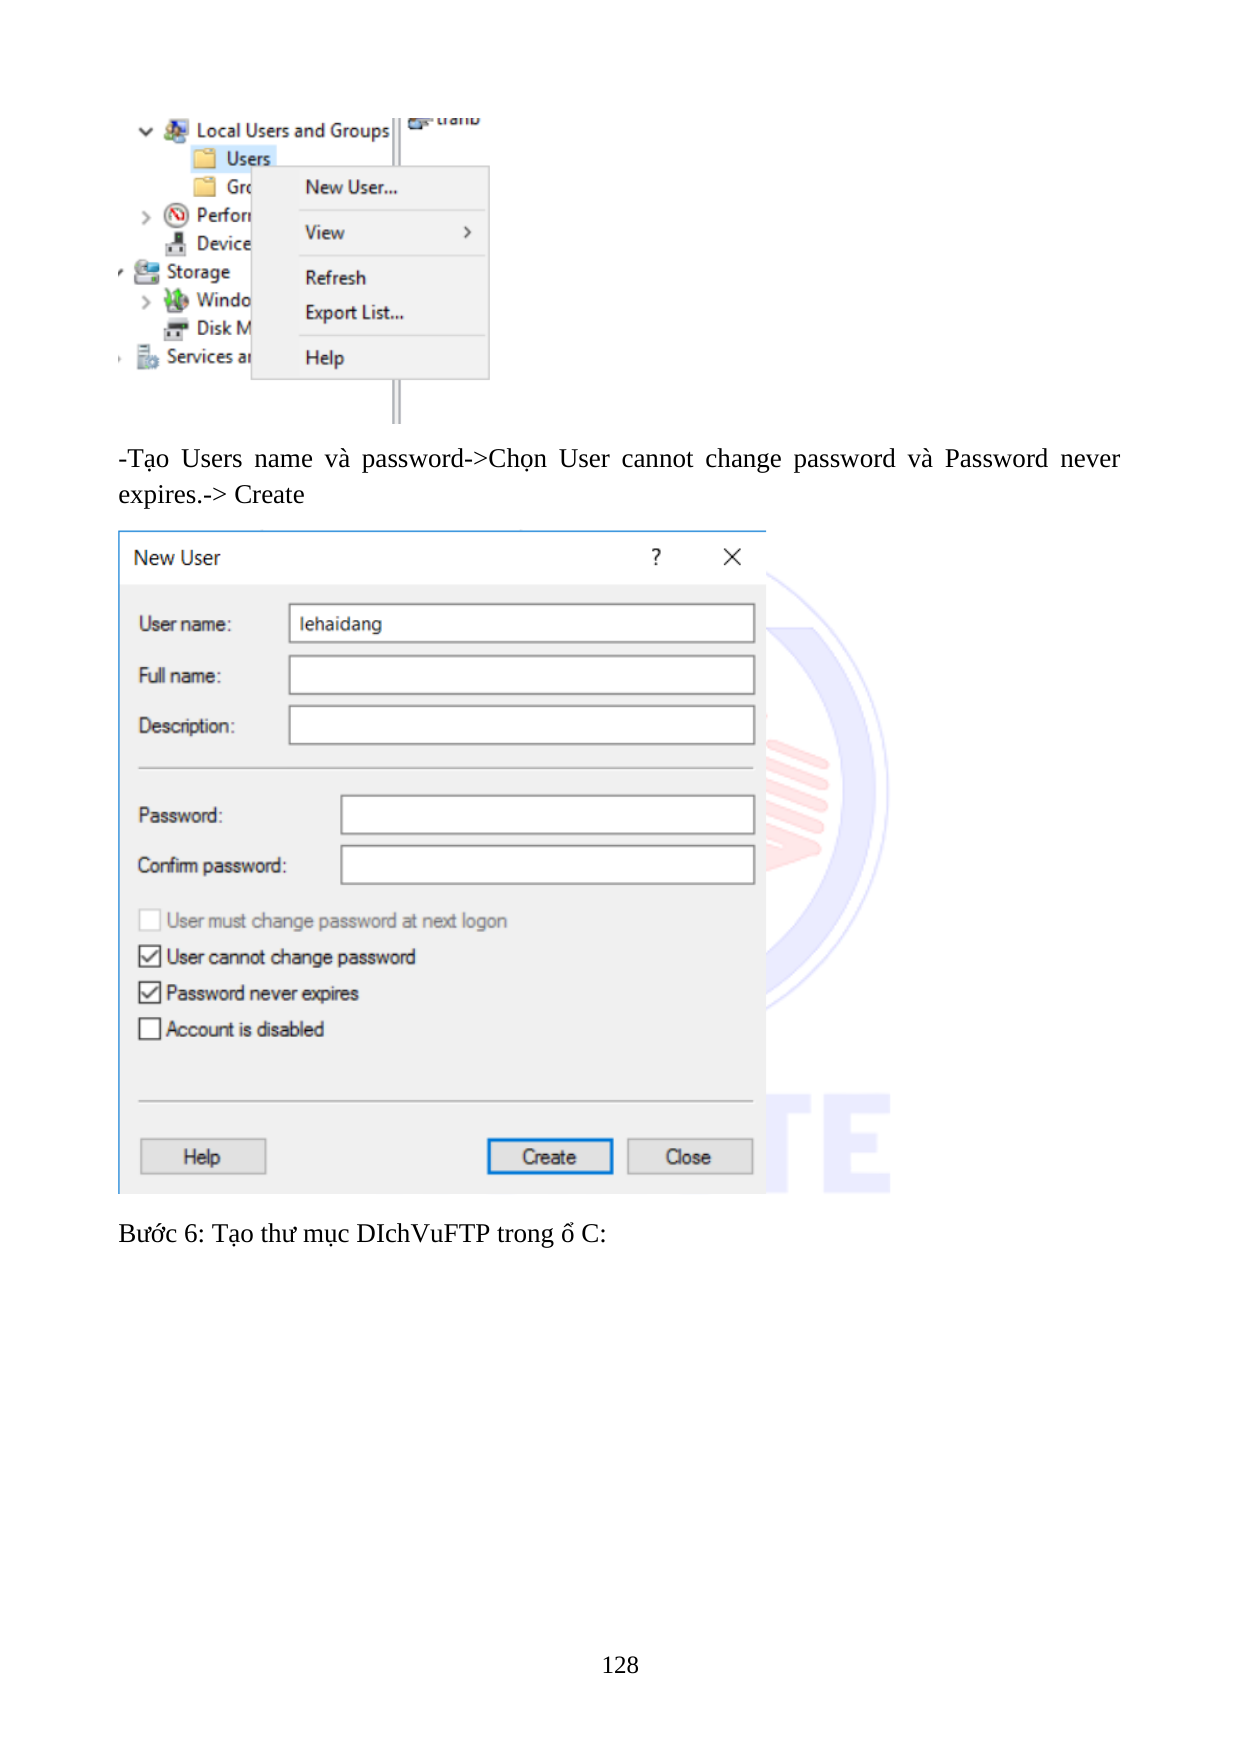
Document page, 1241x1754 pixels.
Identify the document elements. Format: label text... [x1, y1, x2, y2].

picture [118, 118, 495, 424]
text -Tạo Users name và password->Chọn User cannot change password và Password never expires.-> Create [118, 442, 1122, 509]
picture [117, 528, 767, 1194]
